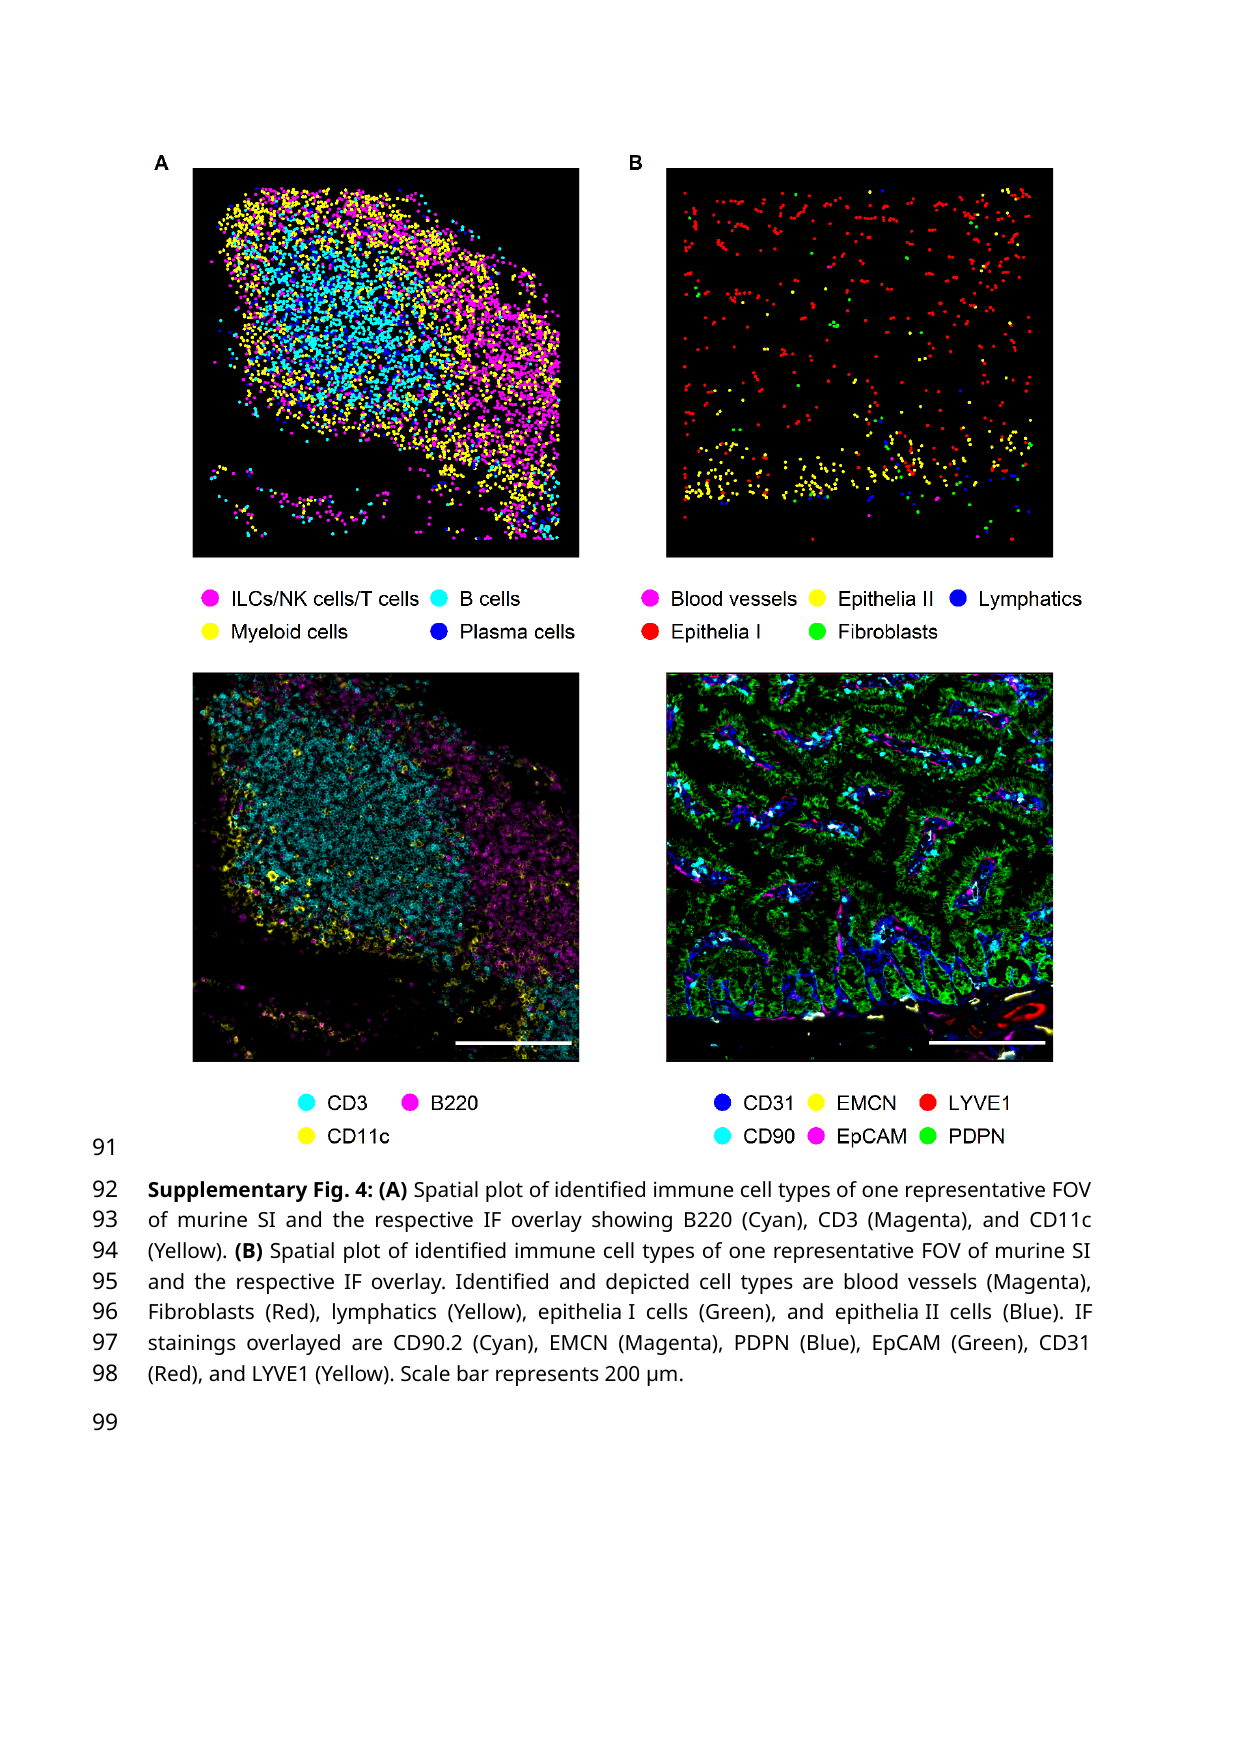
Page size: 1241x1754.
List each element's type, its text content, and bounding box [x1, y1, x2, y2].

text Supplementary Fig. 4: (A) Spatial plot of identified immune cell types of one representative FOV of murine SI and the respective IF overlay showing B220 (Cyan), CD3 (Magenta), and CD11c (Yellow). (B) Spatial plot of identified immune cell types of one representative FOV of murine SI and the respective IF overlay. Identified and depicted cell types are blood vessels (Magenta), Fibroblasts (Red), lymphatics (Yellow), epithelia I cells (Green), and epithelia II cells (Blue). IF stainings overlayed are CD90.2 (Cyan), EMCN (Magenta), PDPN (Blue), EpCAM (Green), CD31 (Red), and LYVE1 (Yellow). Scale bar represents 200 µm. [148, 1175, 1093, 1387]
picture [147, 147, 1094, 1156]
